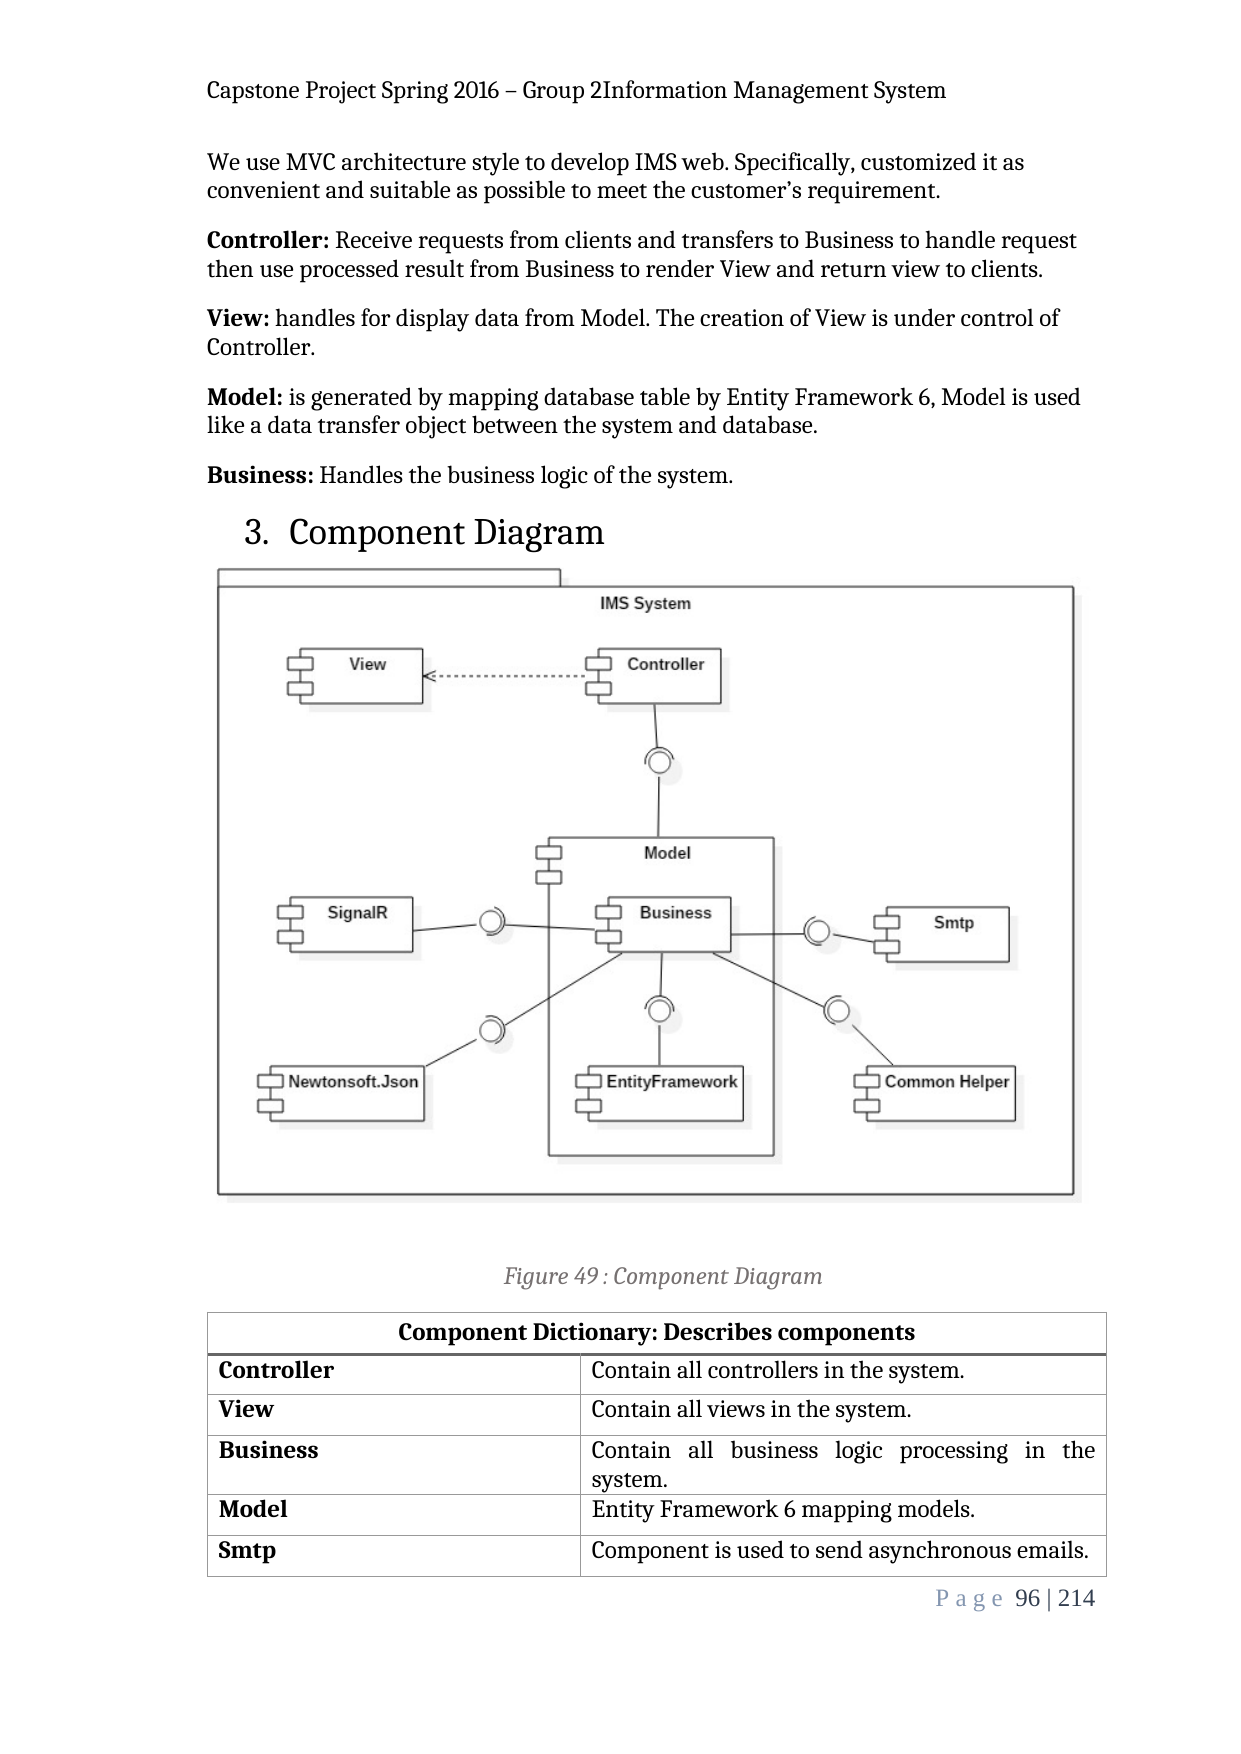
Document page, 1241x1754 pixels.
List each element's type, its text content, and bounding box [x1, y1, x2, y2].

text Model: is generated by mapping database table by Entity Framework 6, Model is used like a data transfer object between the system and database. [207, 383, 1122, 440]
table_cell Contain all views in the system. [581, 1395, 1106, 1435]
table_cell Smtp [208, 1536, 580, 1576]
table_cell Component is used to send asynchronous emails. [581, 1536, 1106, 1576]
subtitle Component Diagram [244, 511, 1122, 554]
table_header Component Dictionary: Describes components [208, 1313, 1106, 1353]
table_cell Controller [208, 1356, 580, 1394]
text View: handles for display data from Model. The creation of View is under control of Controller. [207, 304, 1122, 362]
table_cell View [208, 1395, 580, 1435]
table_cell Model [208, 1495, 580, 1535]
text Business: Handles the business logic of the system. [207, 461, 1122, 490]
table_cell Entity Framework 6 mapping models. [581, 1495, 1106, 1535]
picture [206, 557, 1123, 1244]
table_cell Contain all controllers in the system. [581, 1356, 1106, 1394]
text Controller: Receive requests from clients and transfers to Business to handle request then use processed result from Business to render View and return view to clients. [207, 226, 1122, 283]
table_cell Contain all business logic processing in the system. [581, 1436, 1106, 1494]
table_cell Business [208, 1436, 580, 1494]
text We use MVC architecture style to develop IMS web. Specifically, customized it as convenient and suitable as possible to meet the customer’s requirement. [207, 148, 1122, 205]
